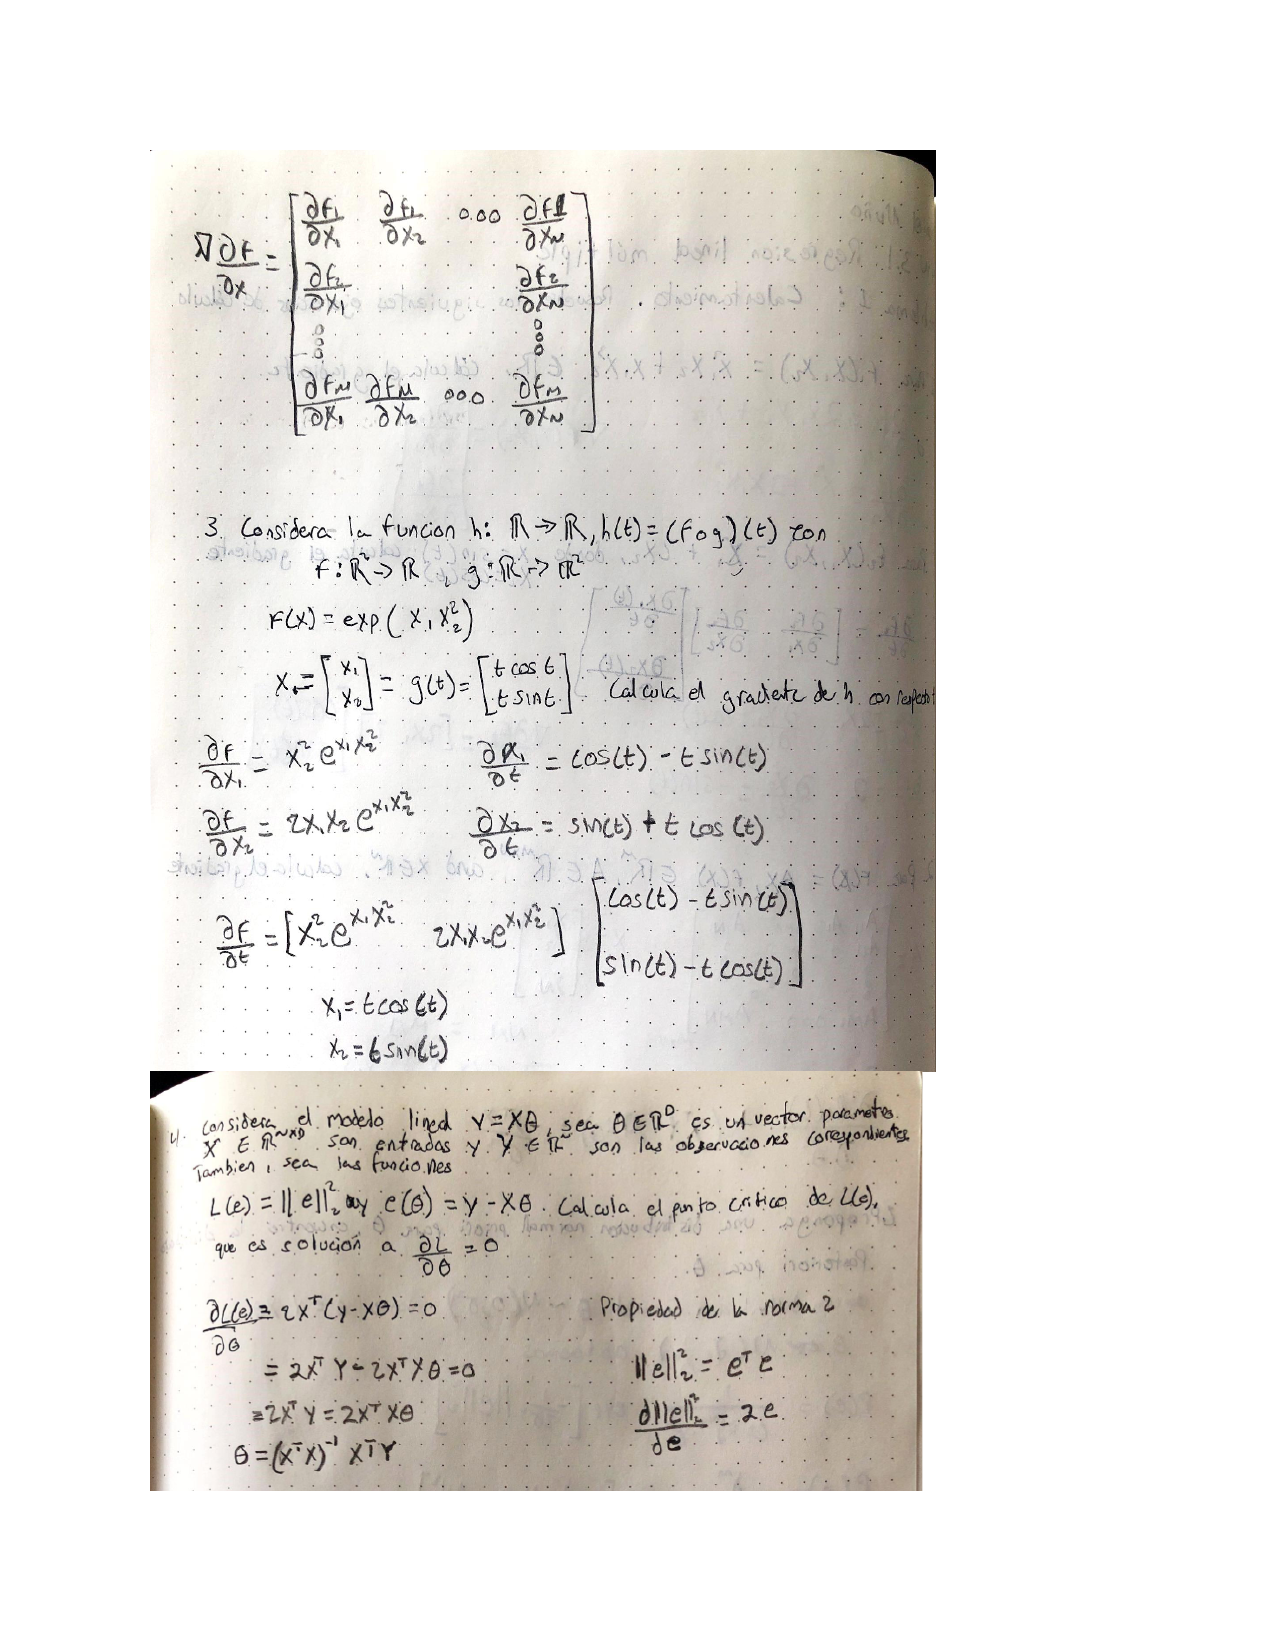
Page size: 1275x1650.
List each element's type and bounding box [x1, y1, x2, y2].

picture [150, 150, 936, 1491]
